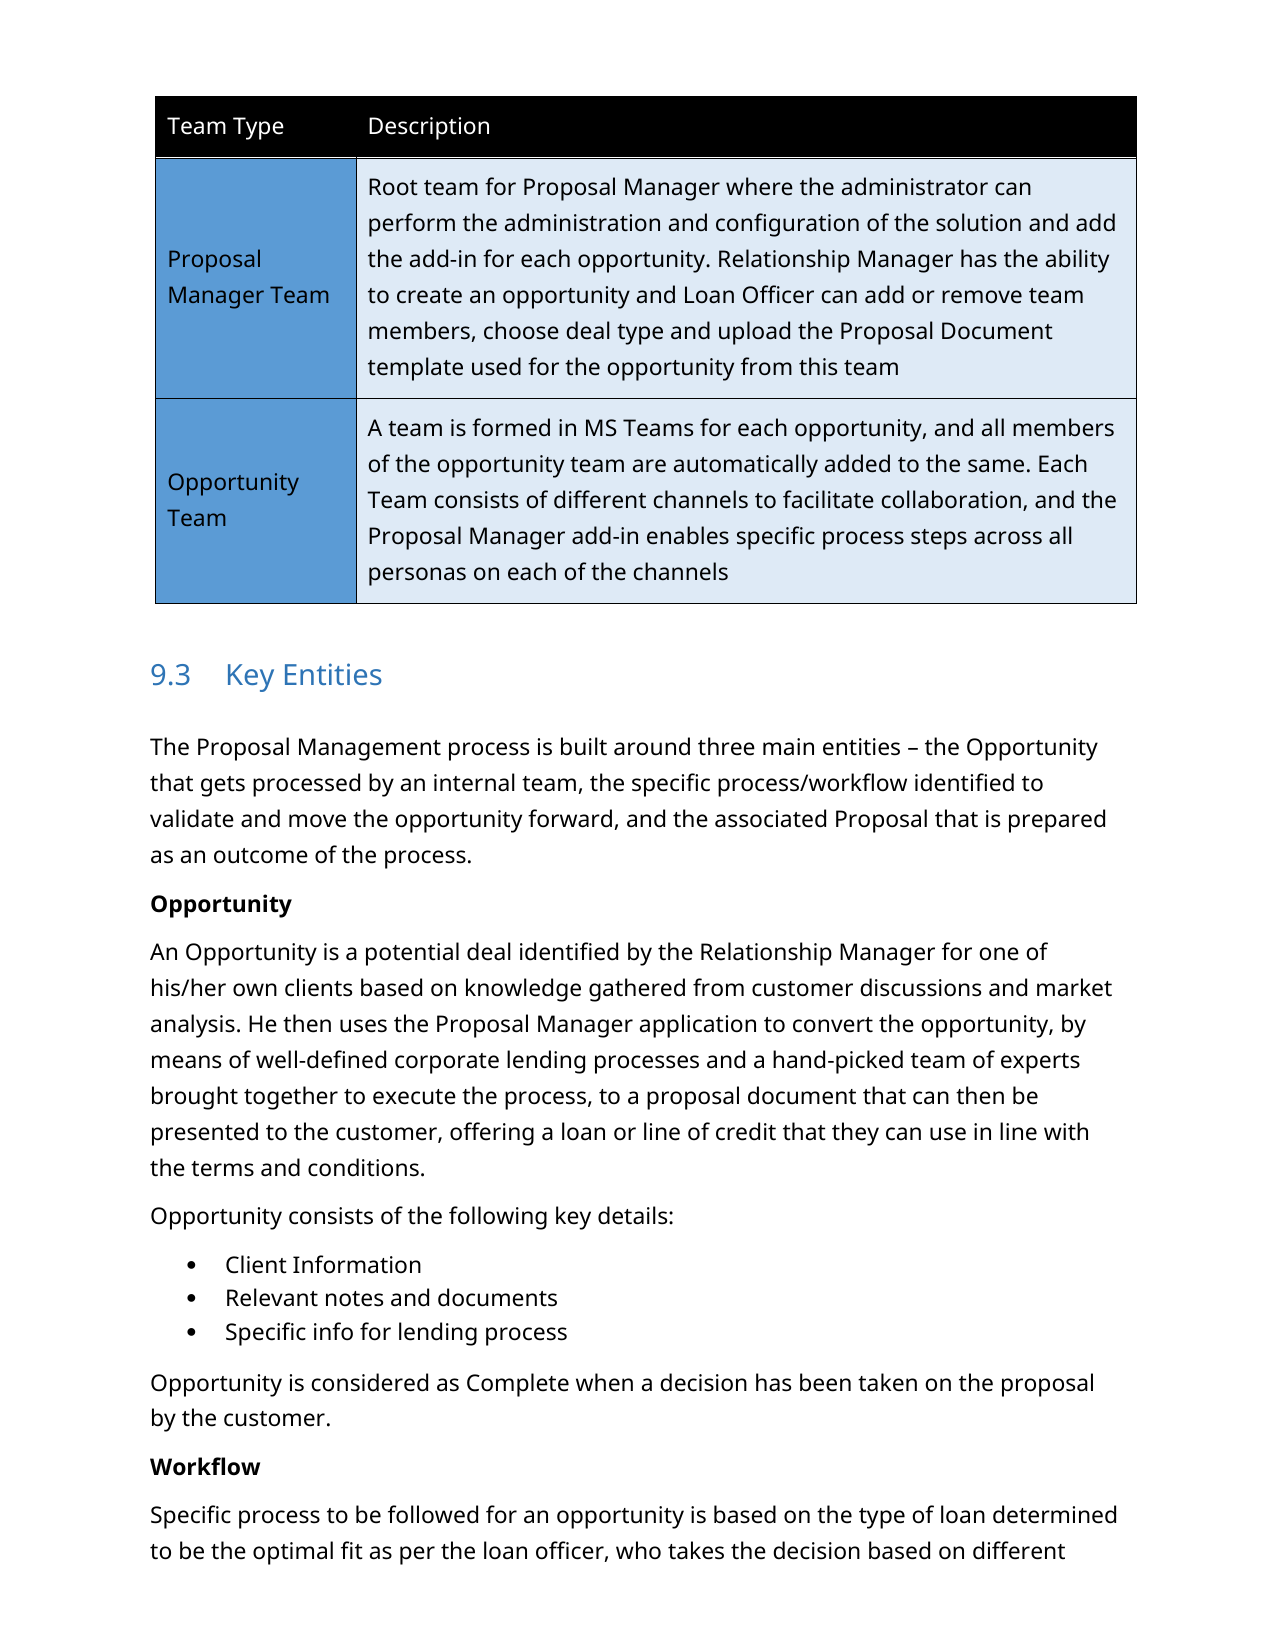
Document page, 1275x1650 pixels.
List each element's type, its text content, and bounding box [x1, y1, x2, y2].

list Relevant notes and documents [187, 1282, 1125, 1313]
text Opportunity consists of the following key details: [150, 1200, 1125, 1231]
text An Opportunity is a potential deal identified by the Relationship Manager for one of his/her own clients based on knowledge gathered from customer discussions and market analysis. He then uses the Proposal Manager application to convert the opportunity, by means of well-defined corporate lending processes and a hand-picked team of experts brought together to execute the process, to a proposal document that can then be presented to the customer, offering a loan or line of credit that they can use in line with the terms and conditions. [150, 936, 1125, 1183]
table_cell A team is formed in MS Teams for each opportunity, and all members of the opportunity team are automatically added to the same. Each Team consists of different channels to facilitate collaboration, and the Proposal Manager add-in enables specific process steps across all personas on each of the channels [357, 399, 1136, 603]
table_header Description [357, 97, 1136, 157]
table_cell Root team for Proposal Manager where the administrator can perform the administration and configuration of the solution and add the add-in for each opportunity. Relationship Manager has the ability to create an opportunity and Loan Officer can add or remove team members, choose deal type and upload the Proposal Document template used for the opportunity from this team [357, 159, 1136, 398]
text The Proposal Management process is built around three main entities – the Opportunity that gets processed by an internal team, the specific process/workflow identified to validate and move the opportunity forward, and the associated Proposal that is prepared as an outcome of the process. [150, 731, 1125, 870]
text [150, 1499, 1125, 1566]
text Opportunity [150, 888, 1125, 919]
subtitle Key Entities [150, 654, 1125, 694]
table_cell Opportunity Team [156, 399, 356, 603]
text Workflow [150, 1451, 1125, 1482]
table_cell Proposal Manager Team [156, 159, 356, 398]
table_header Team Type [156, 97, 356, 157]
text Opportunity is considered as Complete when a decision has been taken on the proposal by the customer. [150, 1366, 1125, 1434]
list Specific info for lending process [187, 1316, 1125, 1347]
list Client Information [187, 1248, 1125, 1280]
